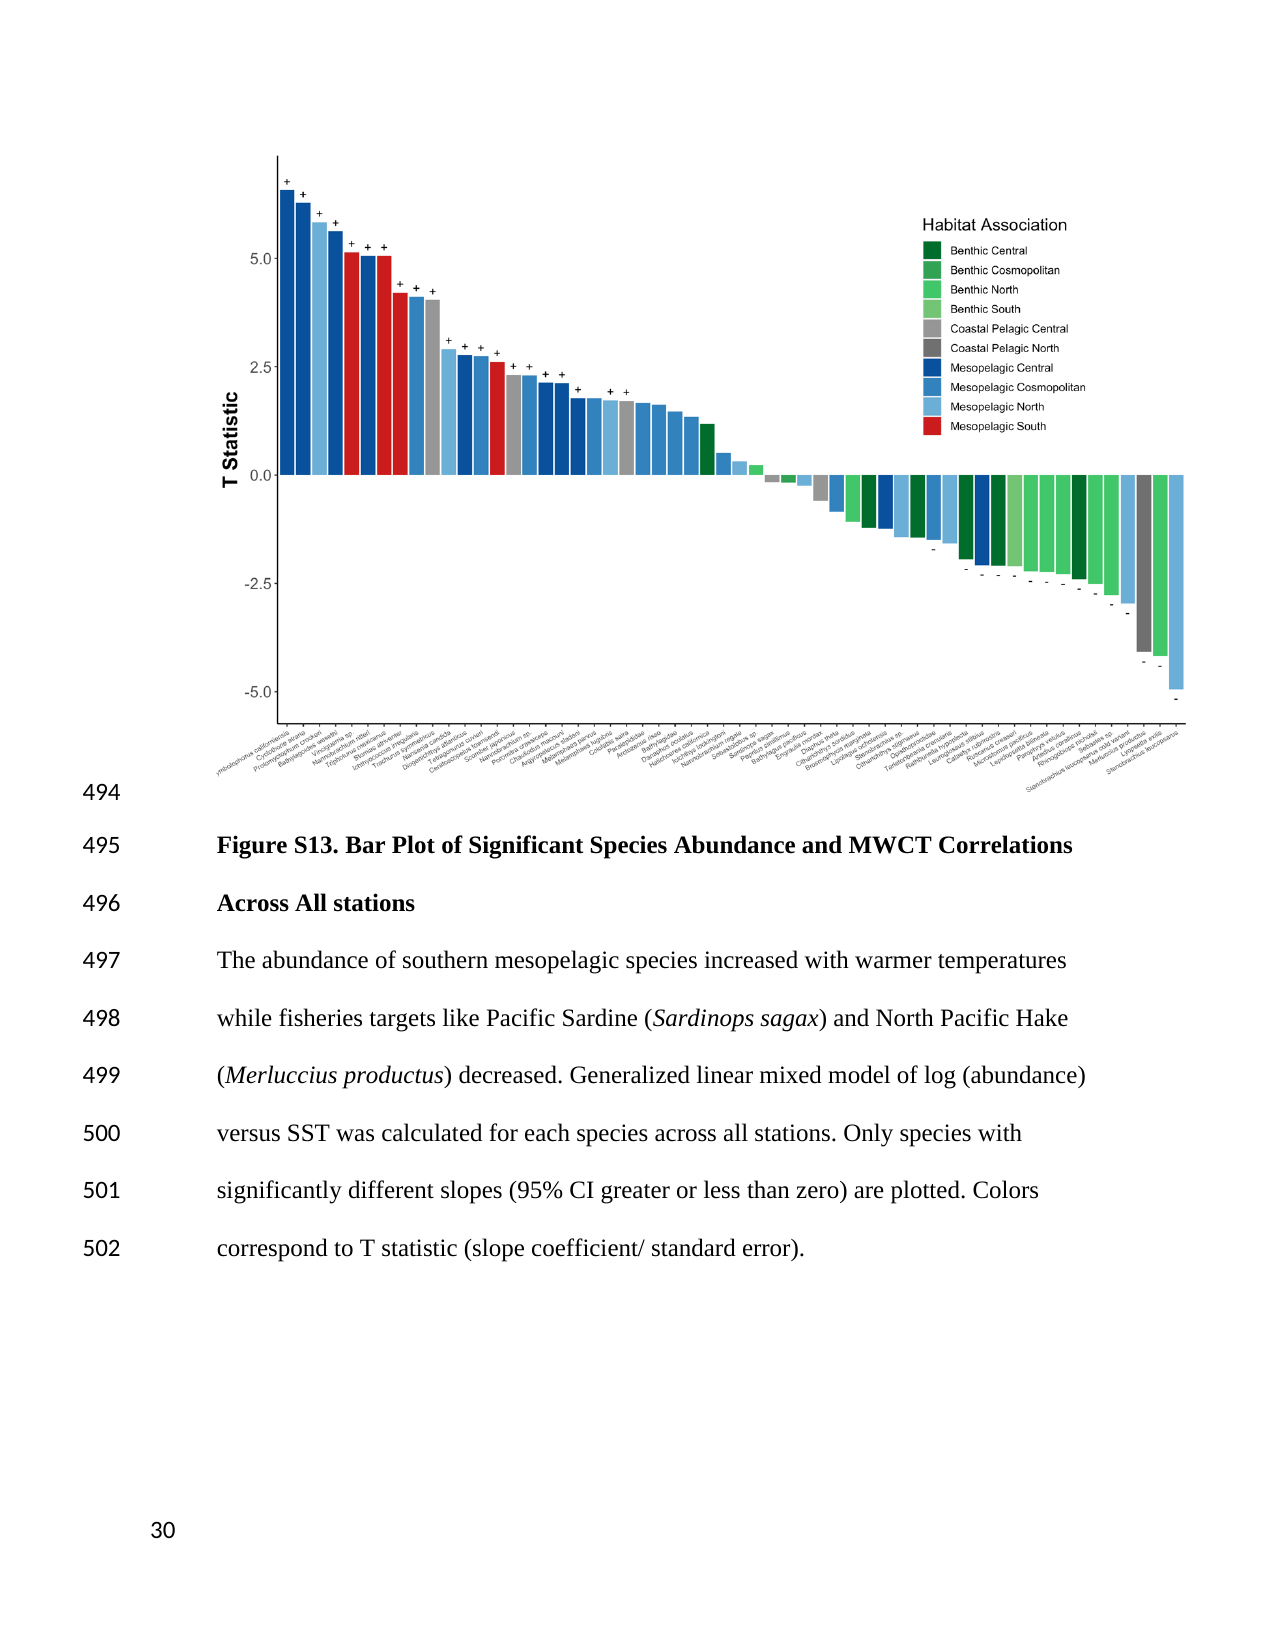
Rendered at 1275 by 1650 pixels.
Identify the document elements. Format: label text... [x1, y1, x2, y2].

text The abundance of southern mesopelagic species increased with warmer temperatures while fisheries targets like Pacific Sardine (Sardinops sagax) and North Pacific Hake (Merluccius productus) decreased. Generalized linear mixed model of log (abundance) versus SST was calculated for each species across all stations. Only species with significantly different slopes (95% CI greater or less than zero) are plotted. Colors correspond to T statistic (slope coefficient/ standard error). [217, 946, 1125, 1262]
picture [216, 150, 1192, 800]
text Figure S13. Bar Plot of Significant Species Abundance and MWCT Correlations Across All stations [217, 831, 1125, 917]
